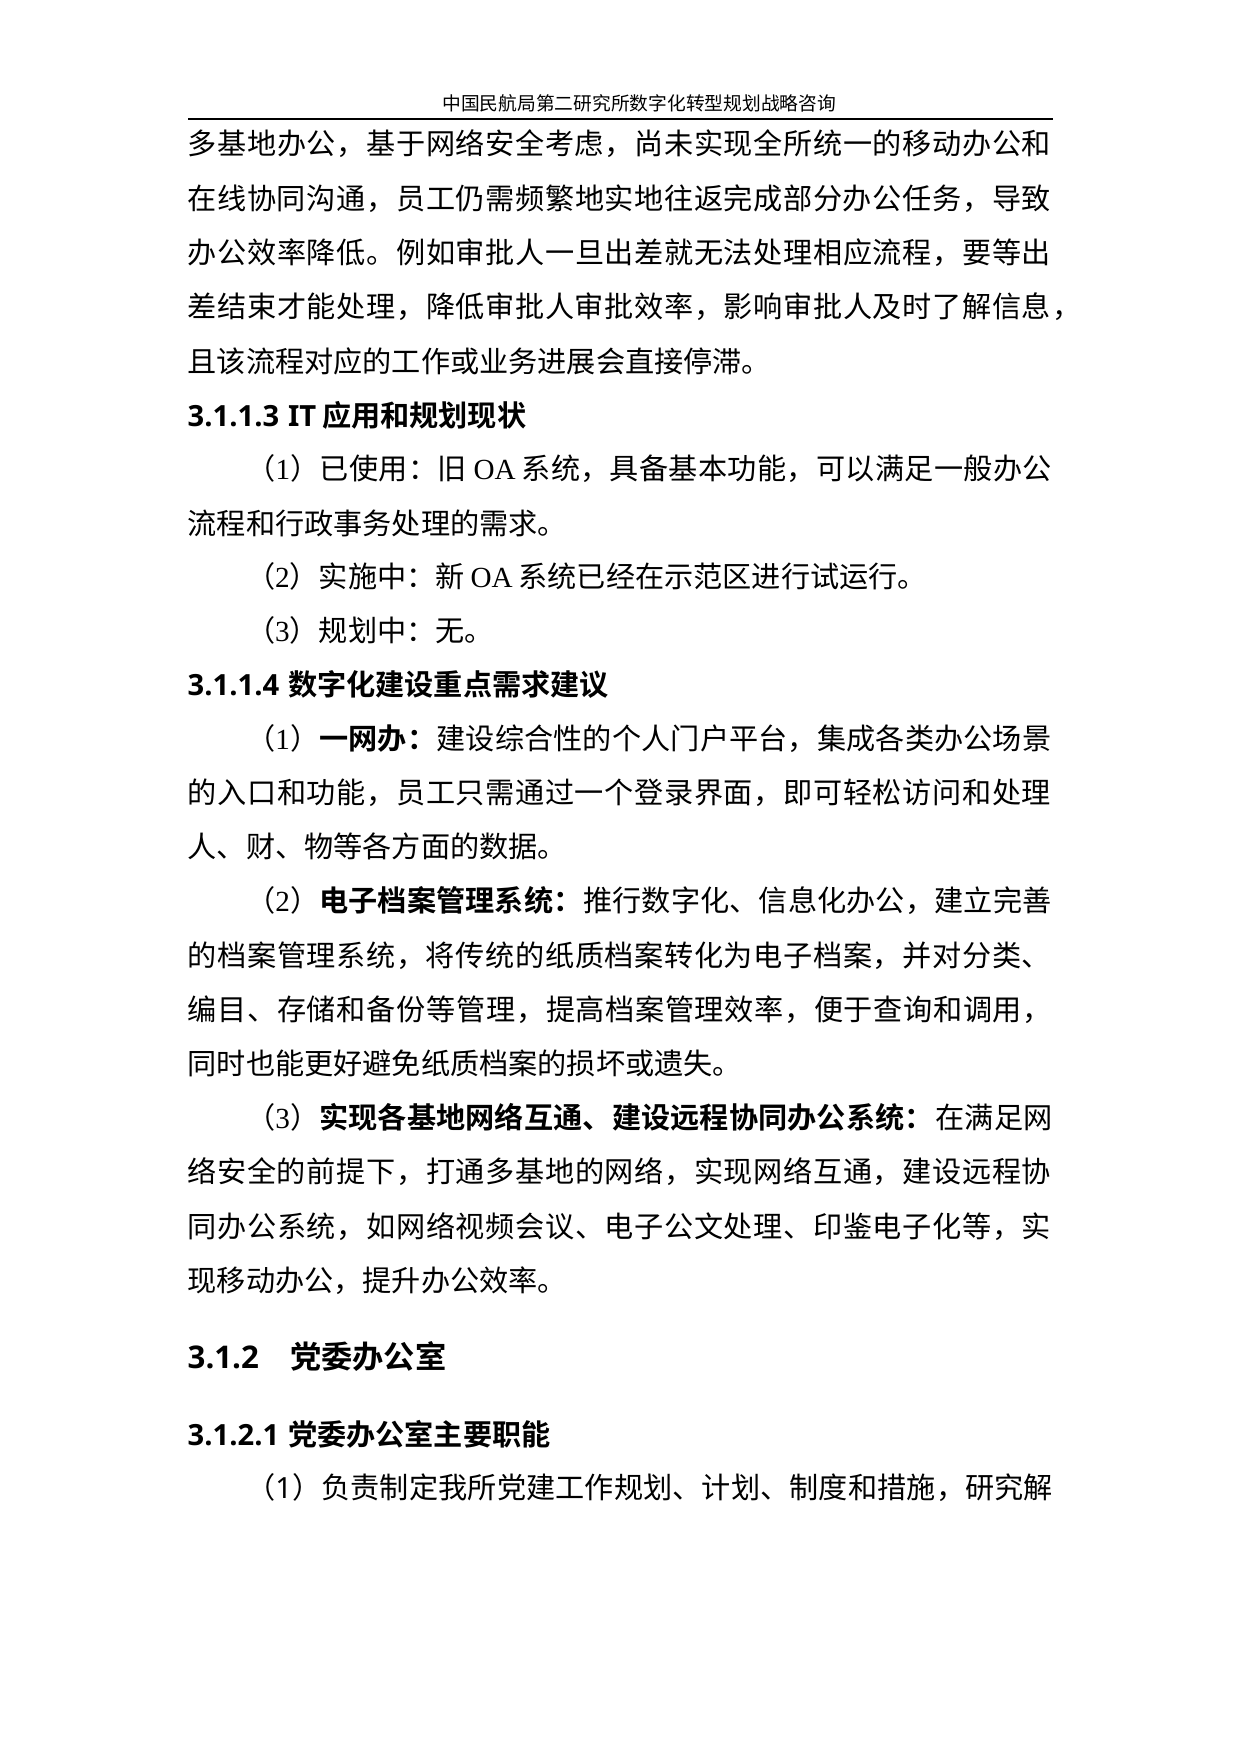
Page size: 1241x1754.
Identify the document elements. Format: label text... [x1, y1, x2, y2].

text （1）已使用：旧OA系统，具备基本功能，可以满足一般办公流程和行政事务处理的需求。 [187, 444, 1053, 544]
text （3）规划中：无。 [187, 606, 1053, 652]
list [187, 119, 1053, 382]
subtitle 党委办公室主要职能 [187, 1410, 1053, 1455]
subtitle 党委办公室 [187, 1310, 1053, 1401]
text （3）实现各基地网络互通、建设远程协同办公系统：在满足网络安全的前提下，打通多基地的网络，实现网络互通，建设远程协同办公系统，如网络视频会议、电子公文处理、印鉴电子化等，实现移动办公，提升办公效率。 [187, 1093, 1053, 1302]
text （2）实施中：新OA系统已经在示范区进行试运行。 [187, 553, 1053, 598]
subtitle 数字化建设重点需求建议 [187, 660, 1053, 705]
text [187, 1463, 1053, 1509]
subtitle IT应用和规划现状 [187, 391, 1053, 436]
text （1）一网办：建设综合性的个人门户平台，集成各类办公场景的入口和功能，员工只需通过一个登录界面，即可轻松访问和处理人、财、物等各方面的数据。 [187, 714, 1053, 868]
text （2）电子档案管理系统：推行数字化、信息化办公，建立完善的档案管理系统，将传统的纸质档案转化为电子档案，并对分类、编目、存储和备份等管理，提高档案管理效率，便于查询和调用，同时也能更好避免纸质档案的损坏或遗失。 [187, 876, 1053, 1085]
